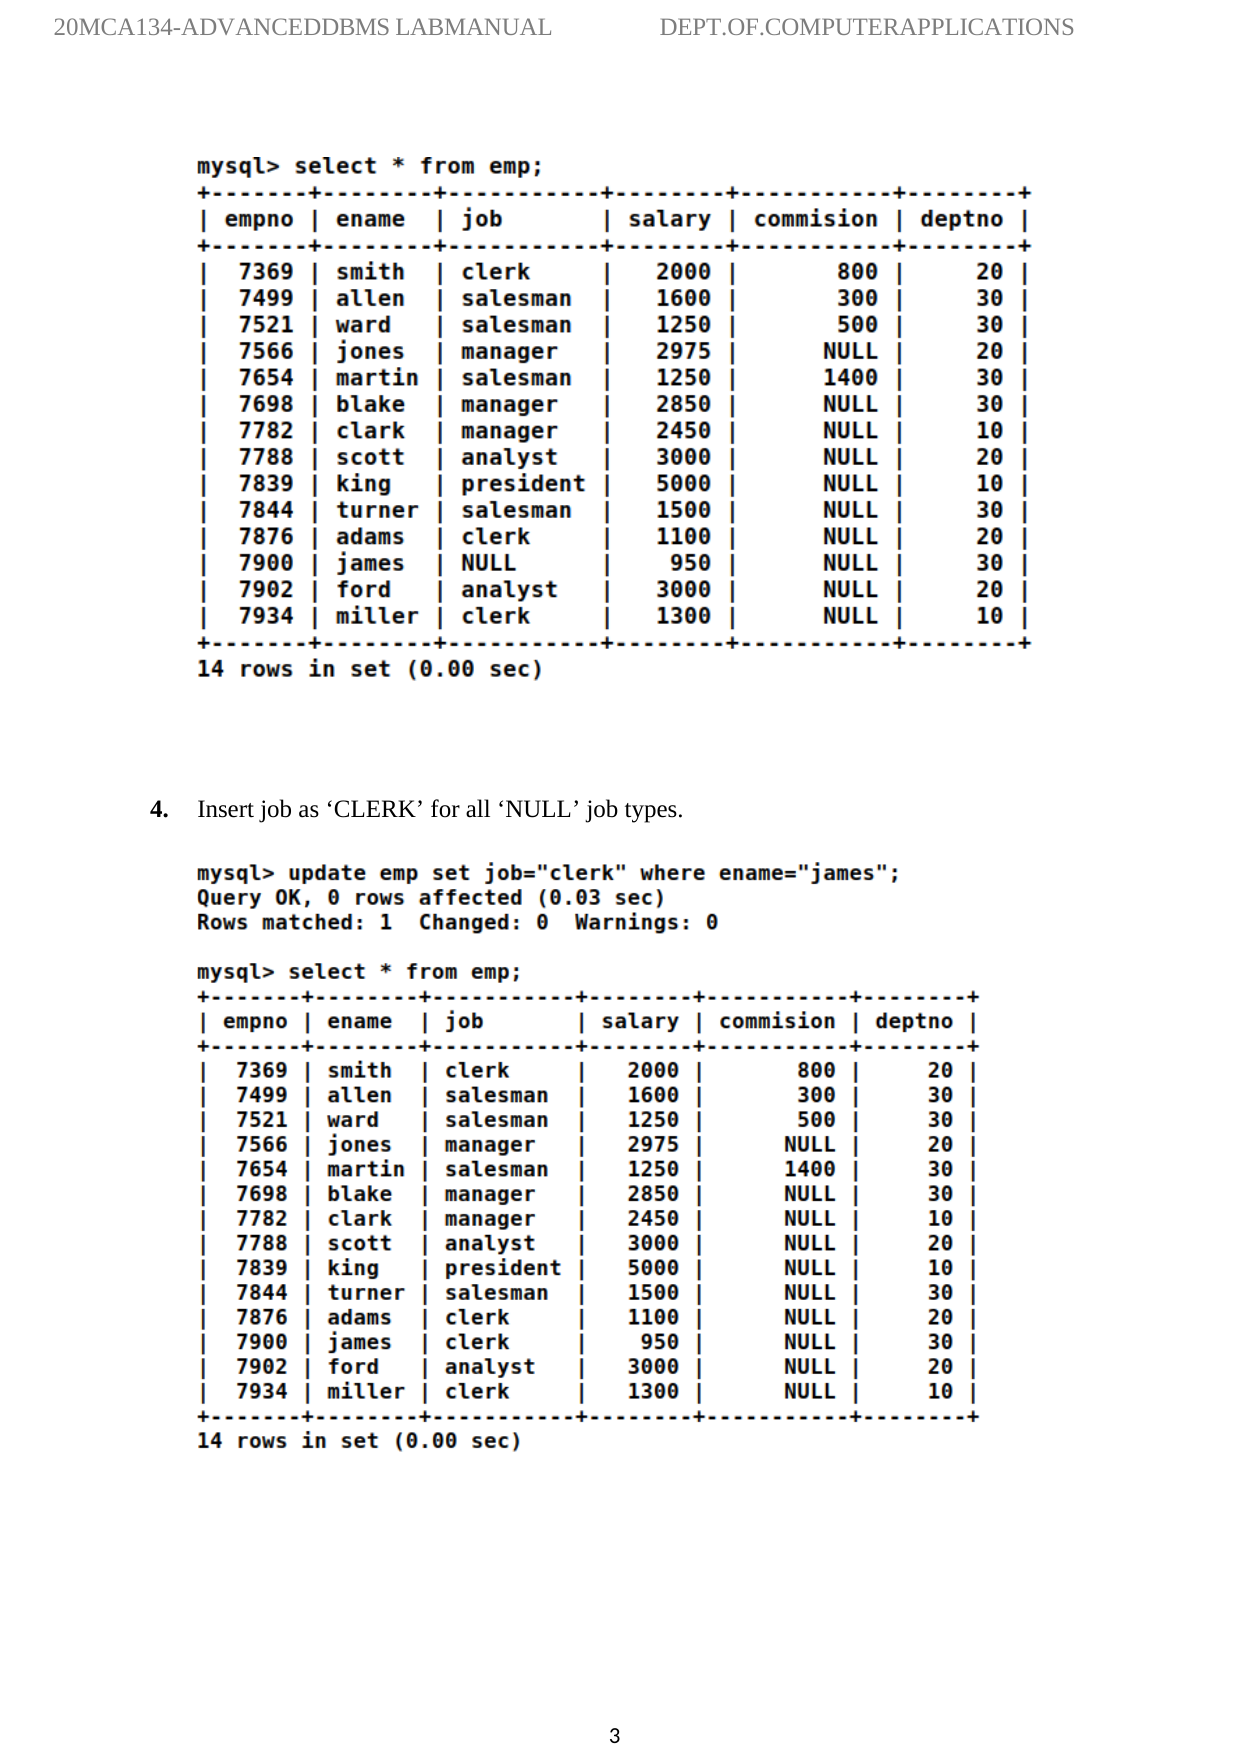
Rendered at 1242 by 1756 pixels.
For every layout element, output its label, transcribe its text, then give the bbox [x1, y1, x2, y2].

picture [197, 862, 980, 1452]
picture [197, 157, 1032, 681]
list Insert job as ‘CLERK’ for all ‘NULL’ job types. [150, 794, 1197, 823]
